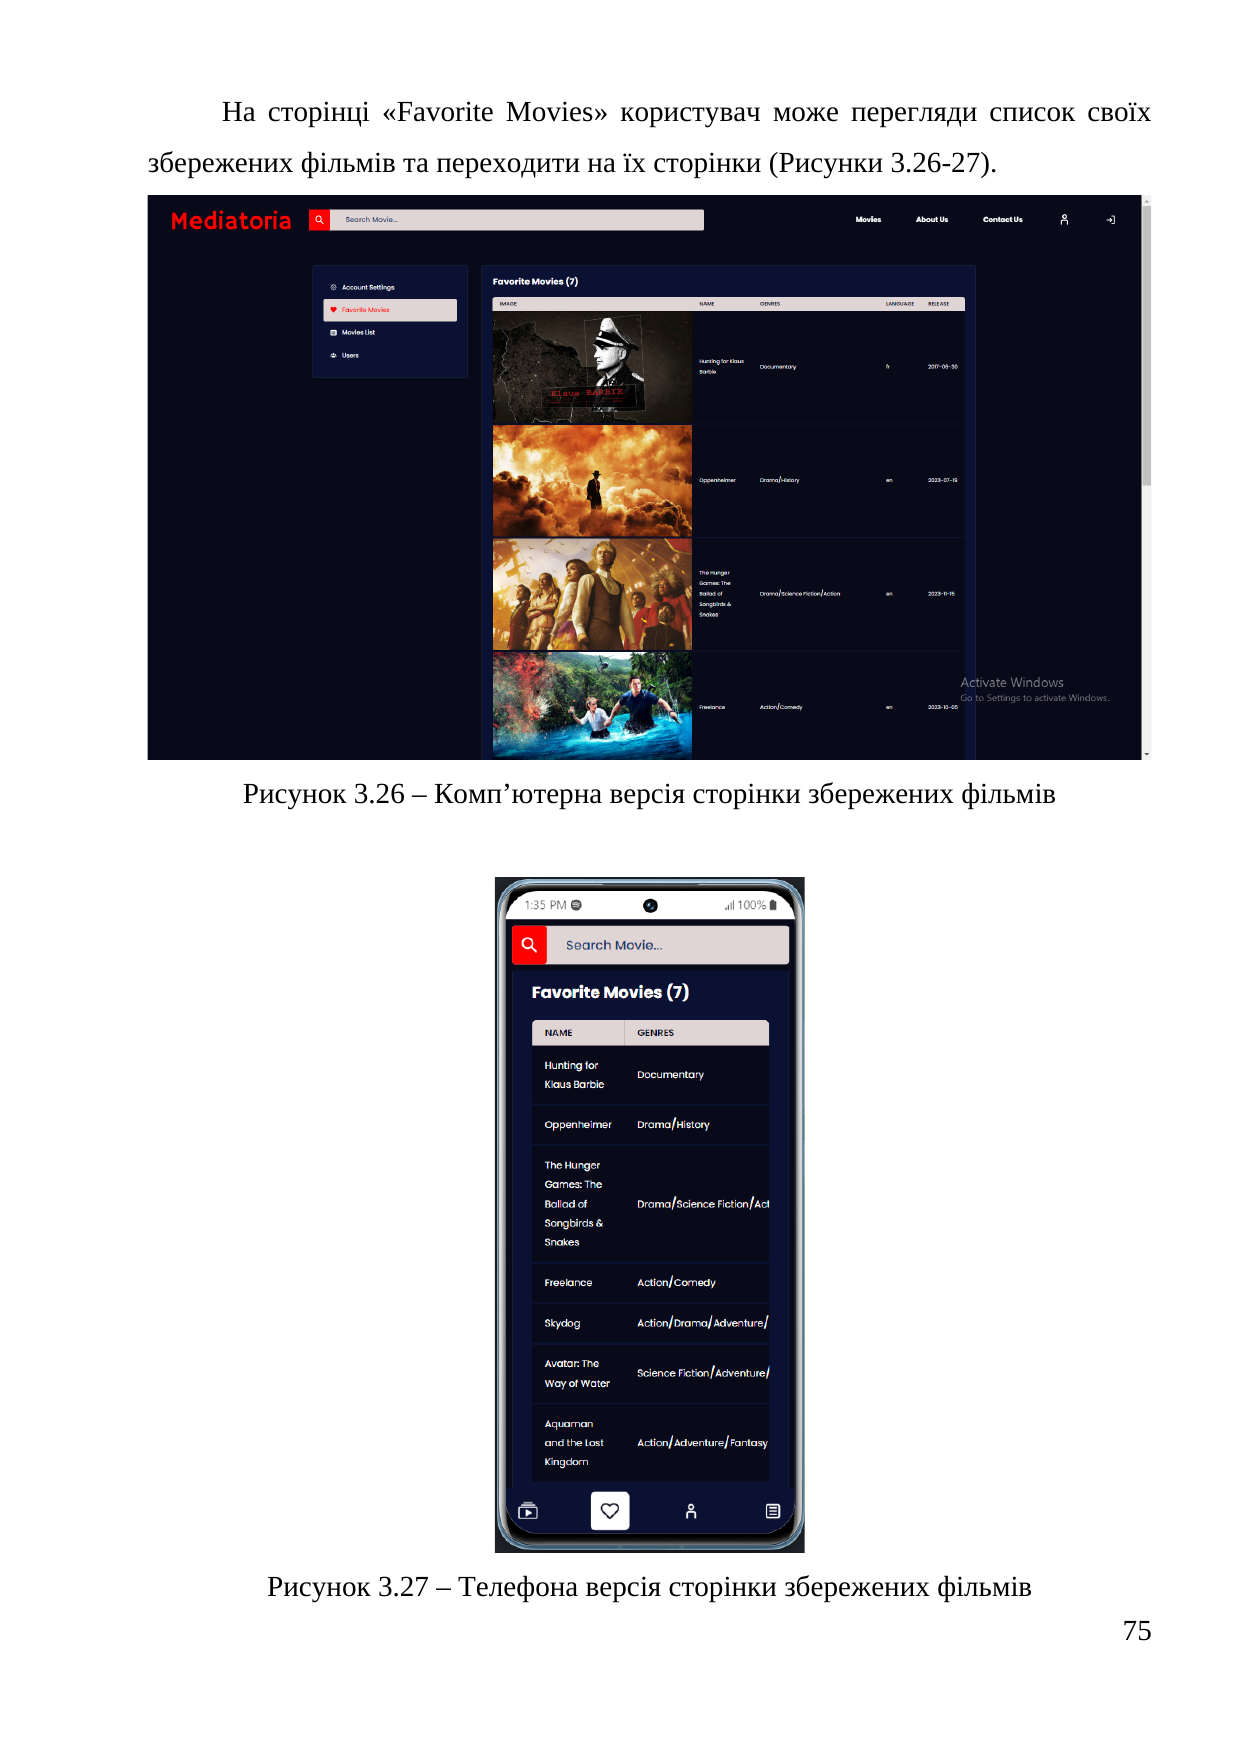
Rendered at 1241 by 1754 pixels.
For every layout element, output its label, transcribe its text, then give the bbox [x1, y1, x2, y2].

text На сторінці «Favorite Movies» користувач може перегляди список своїх збережених фільмів та переходити на їх сторінки (Рисунки 3.26-27). [148, 94, 1152, 178]
picture [147, 195, 1152, 760]
picture [494, 877, 805, 1553]
text Рисунок 3.26 – Комп’ютерна версія сторінки збережених фільмів [148, 777, 1152, 810]
text Рисунок 3.27 – Телефона версія сторінки збережених фільмів [148, 1569, 1152, 1602]
